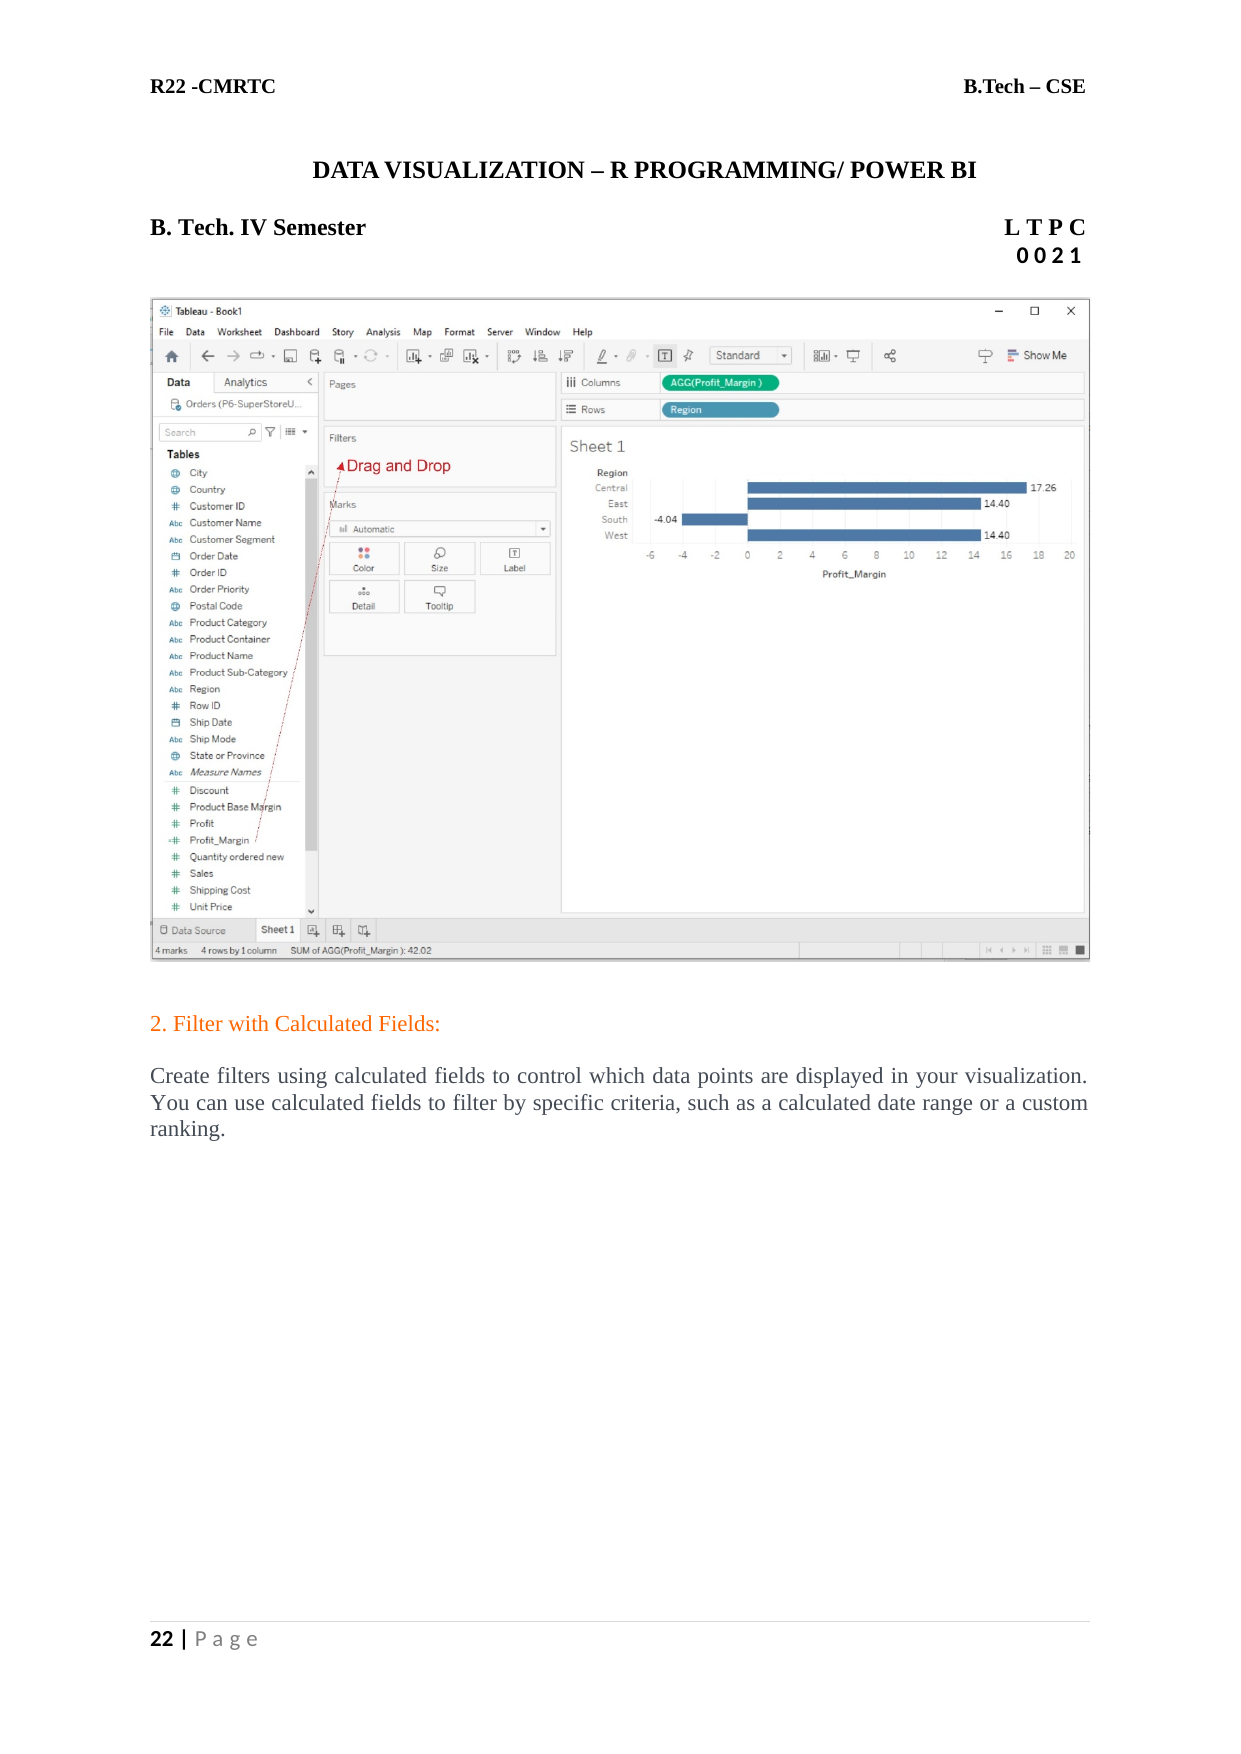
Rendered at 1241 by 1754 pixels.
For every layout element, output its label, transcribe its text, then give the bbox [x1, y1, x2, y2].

picture [150, 297, 1091, 962]
subtitle 2. Filter with Calculated Fields: [150, 1010, 1090, 1037]
text Create filters using calculated fields to control which data points are displayed in your visualization. You can use calculated fields to filter by specific criteria, such as a calculated date range or a custom ranking. [150, 1062, 1090, 1141]
